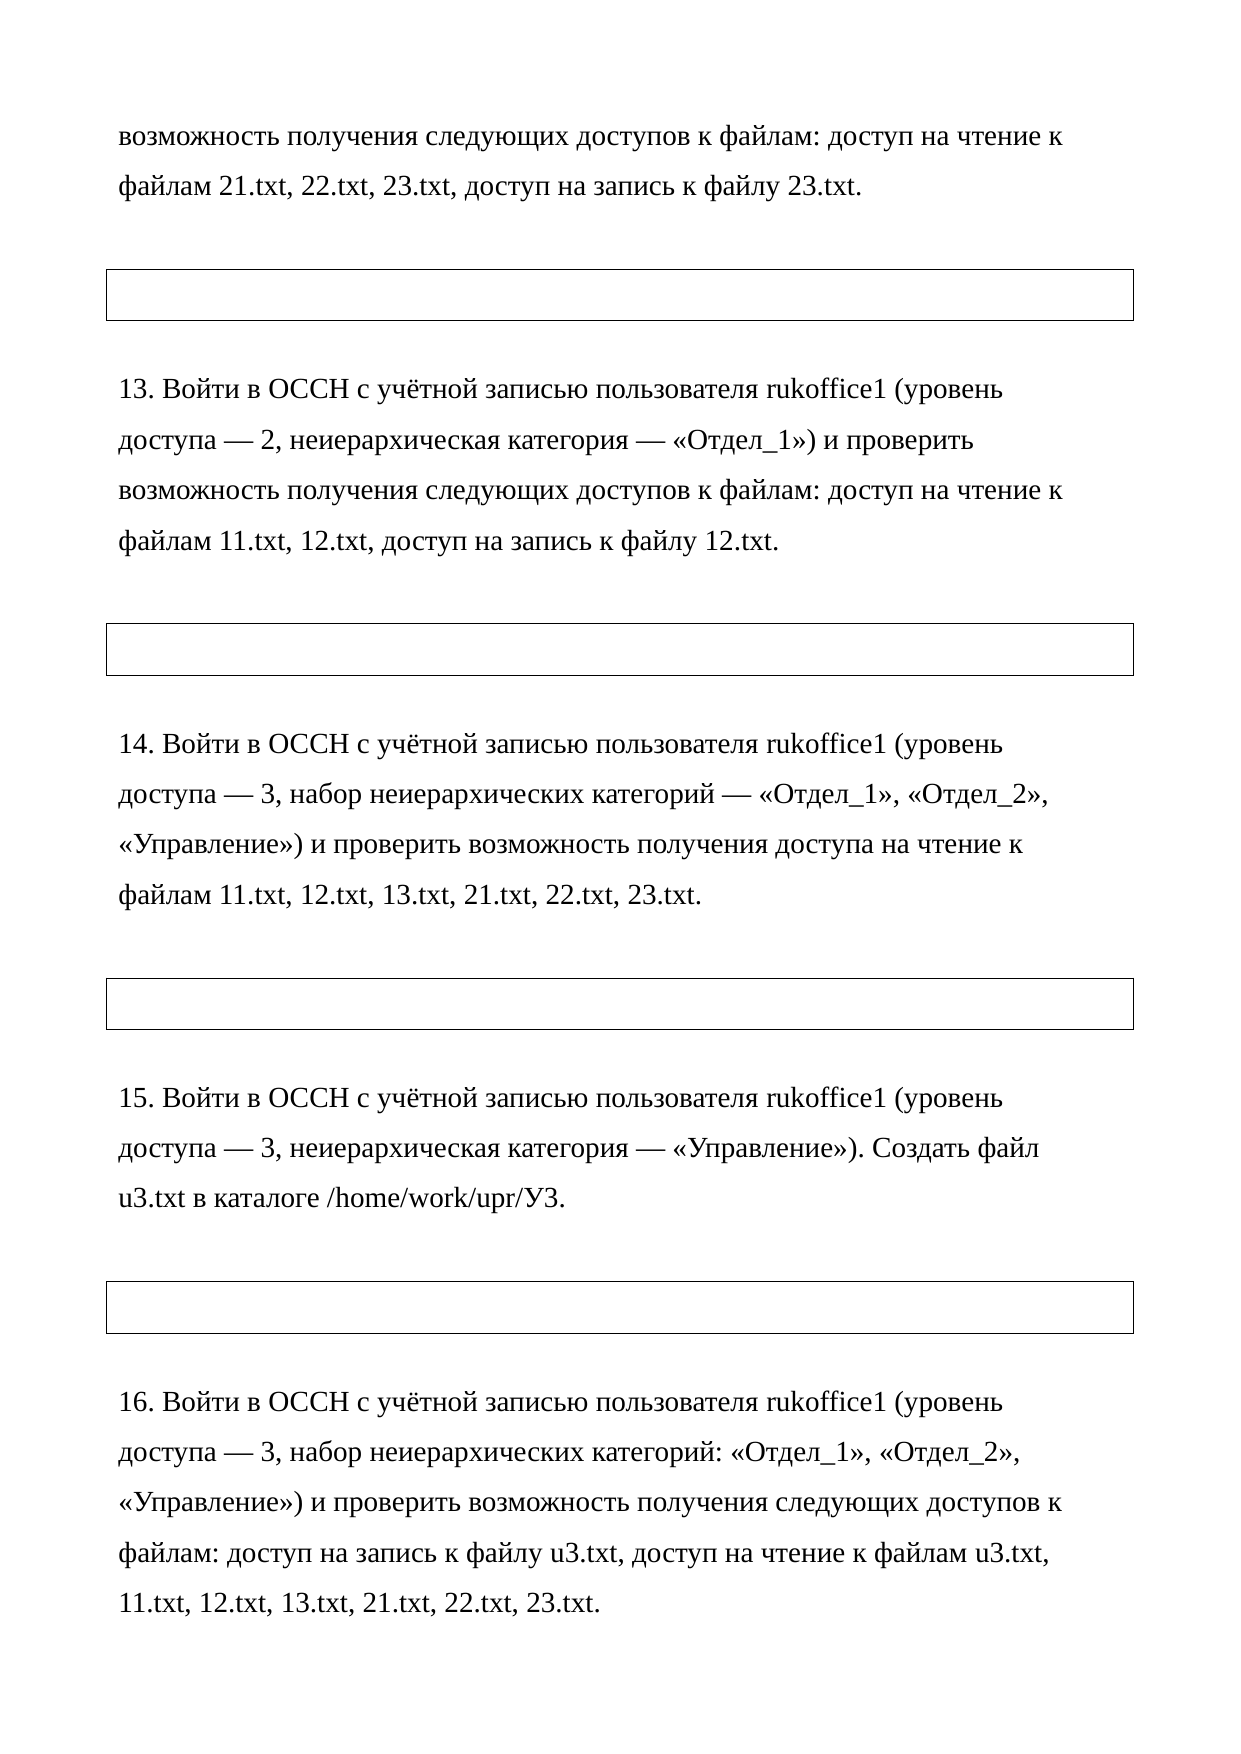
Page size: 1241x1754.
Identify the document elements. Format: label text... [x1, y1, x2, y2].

table_header [107, 1282, 1133, 1332]
text u3.txt в каталоге /home/work/upr/У3. [118, 1181, 1122, 1214]
text 13. Войти в ОССН с учётной записью пользователя rukoffice1 (уровень [118, 372, 1122, 405]
text доступа — 3, неиерархическая категория — «Управление»). Создать файл [118, 1130, 1122, 1164]
text возможность получения следующих доступов к файлам: доступ на чтение к [118, 472, 1122, 506]
text файлам 21.txt, 22.txt, 23.txt, доступ на запись к файлу 23.txt. [118, 168, 1122, 202]
text доступа — 2, неиерархическая категория — «Отдел_1») и проверить [118, 422, 1122, 456]
text 16. Войти в ОССН с учётной записью пользователя rukoffice1 (уровень [118, 1384, 1122, 1417]
text 14. Войти в ОССН с учётной записью пользователя rukoffice1 (уровень [118, 726, 1122, 759]
text файлам 11.txt, 12.txt, 13.txt, 21.txt, 22.txt, 23.txt. [118, 877, 1122, 910]
table_header [107, 979, 1133, 1029]
text файлам: доступ на запись к файлу u3.txt, доступ на чтение к файлам u3.txt, [118, 1535, 1122, 1568]
text 11.txt, 12.txt, 13.txt, 21.txt, 22.txt, 23.txt. [118, 1585, 1122, 1619]
text «Управление») и проверить возможность получения доступа на чтение к [118, 826, 1122, 860]
text доступа — 3, набор неиерархических категорий — «Отдел_1», «Отдел_2», [118, 776, 1122, 810]
text возможность получения следующих доступов к файлам: доступ на чтение к [118, 118, 1122, 152]
text «Управление») и проверить возможность получения следующих доступов к [118, 1484, 1122, 1518]
text 15. Войти в ОССН с учётной записью пользователя rukoffice1 (уровень [118, 1080, 1122, 1113]
table_header [107, 624, 1133, 674]
table_header [107, 270, 1133, 320]
text доступа — 3, набор неиерархических категорий: «Отдел_1», «Отдел_2», [118, 1434, 1122, 1468]
text файлам 11.txt, 12.txt, доступ на запись к файлу 12.txt. [118, 523, 1122, 556]
